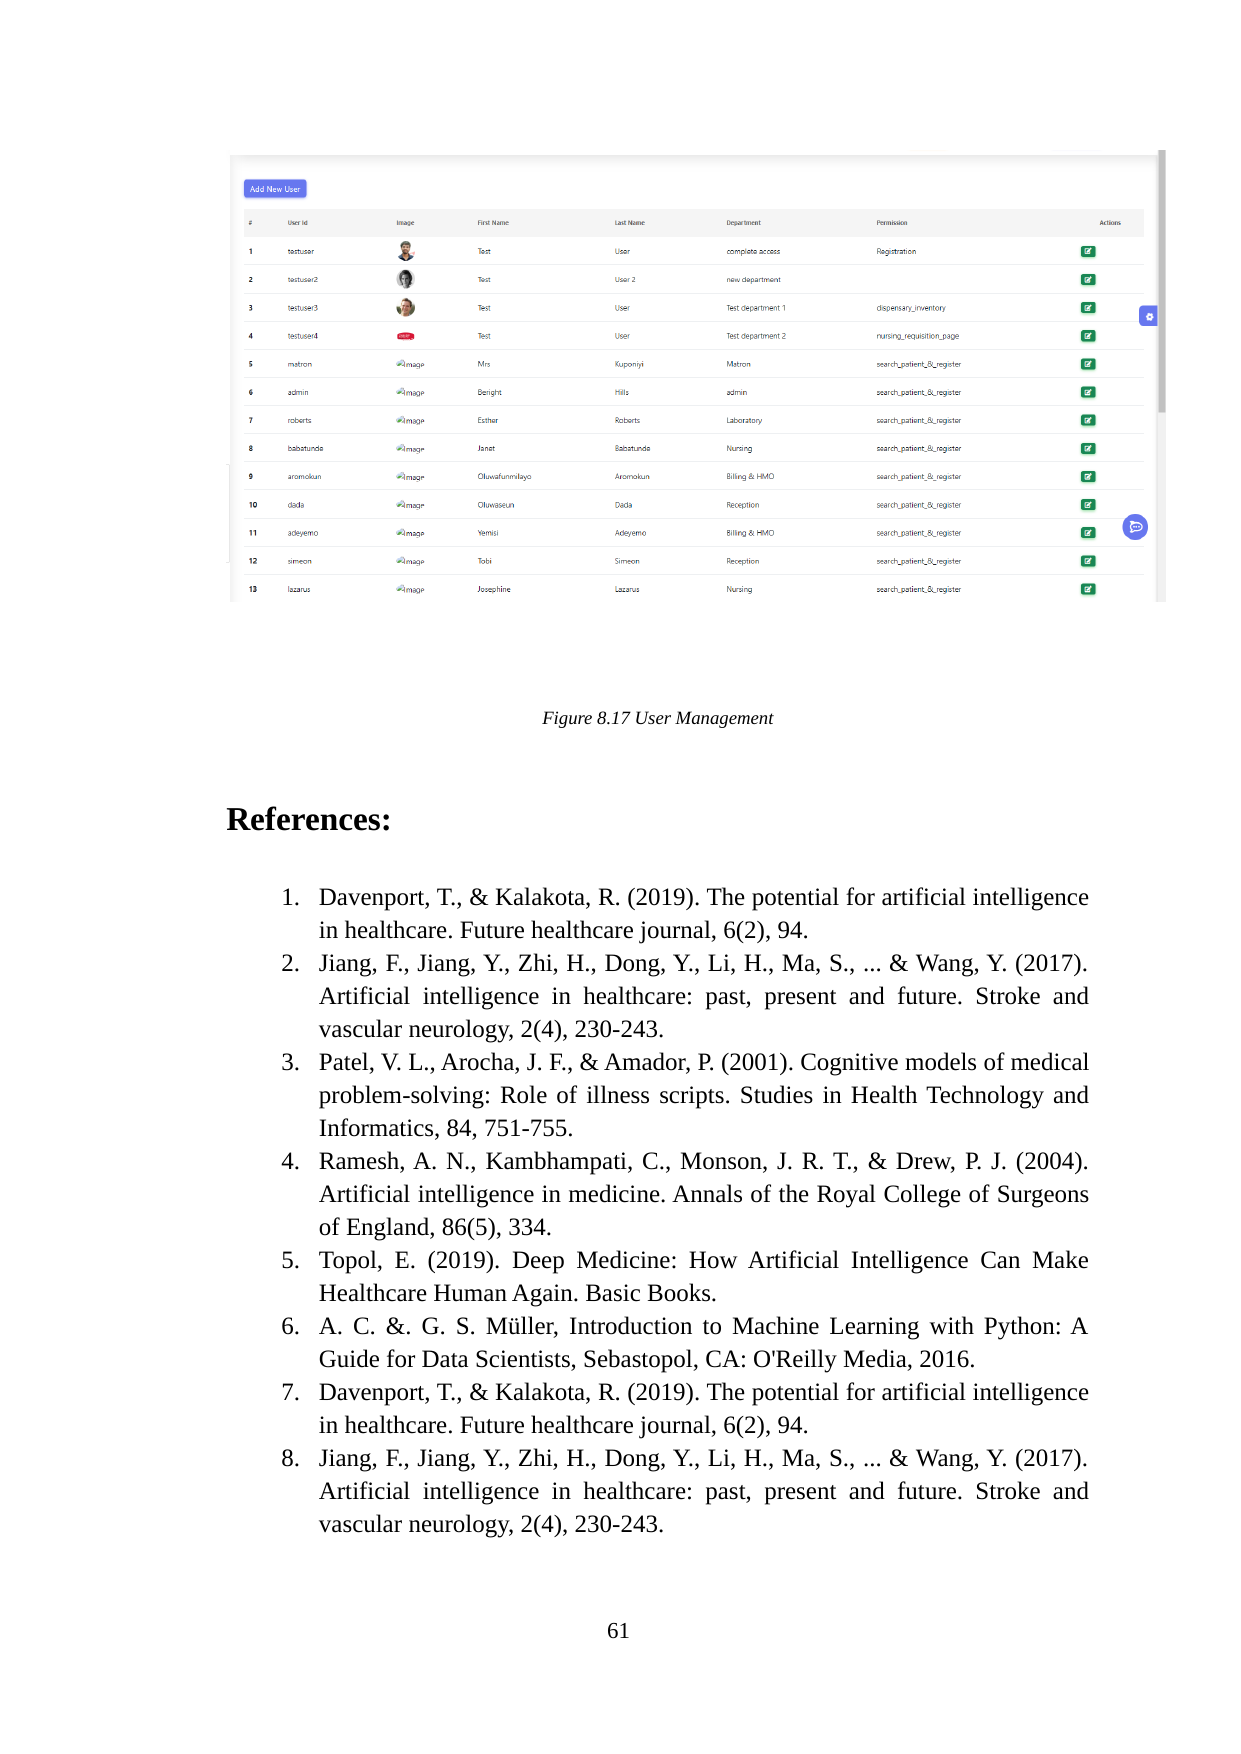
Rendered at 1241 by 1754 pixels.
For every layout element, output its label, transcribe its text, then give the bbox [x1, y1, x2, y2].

list Davenport, T., & Kalakota, R. (2019). The potential for artificial intelligence in healthcare. Future healthcare journal, 6(2), 94. [281, 1377, 1090, 1439]
list Jiang, F., Jiang, Y., Zhi, H., Dong, Y., Li, H., Ma, S., ... & Wang, Y. (2017). Artificial intelligence in healthcare: past, present and future. Stroke and vascular neurology, 2(4), 230-243. [281, 948, 1090, 1043]
text Figure 8.17 User Management [227, 707, 1090, 728]
text References: [226, 799, 1090, 837]
list Davenport, T., & Kalakota, R. (2019). The potential for artificial intelligence in healthcare. Future healthcare journal, 6(2), 94. [281, 882, 1090, 944]
list Patel, V. L., Arocha, J. F., & Amador, P. (2001). Cognitive models of medical problem-solving: Role of illness scripts. Studies in Health Technology and Informatics, 84, 751-755. [281, 1047, 1090, 1142]
list Topol, E. (2019). Deep Medicine: How Artificial Intelligence Can Make Healthcare Human Again. Basic Books. [281, 1245, 1090, 1307]
list A. C. &. G. S. Müller, Introduction to Machine Learning with Python: A Guide for Data Scientists, Sebastopol, CA: O'Reilly Media, 2016. [281, 1311, 1090, 1373]
picture [226, 150, 1166, 602]
list Jiang, F., Jiang, Y., Zhi, H., Dong, Y., Li, H., Ma, S., ... & Wang, Y. (2017). Artificial intelligence in healthcare: past, present and future. Stroke and vascular neurology, 2(4), 230-243. [281, 1443, 1090, 1538]
